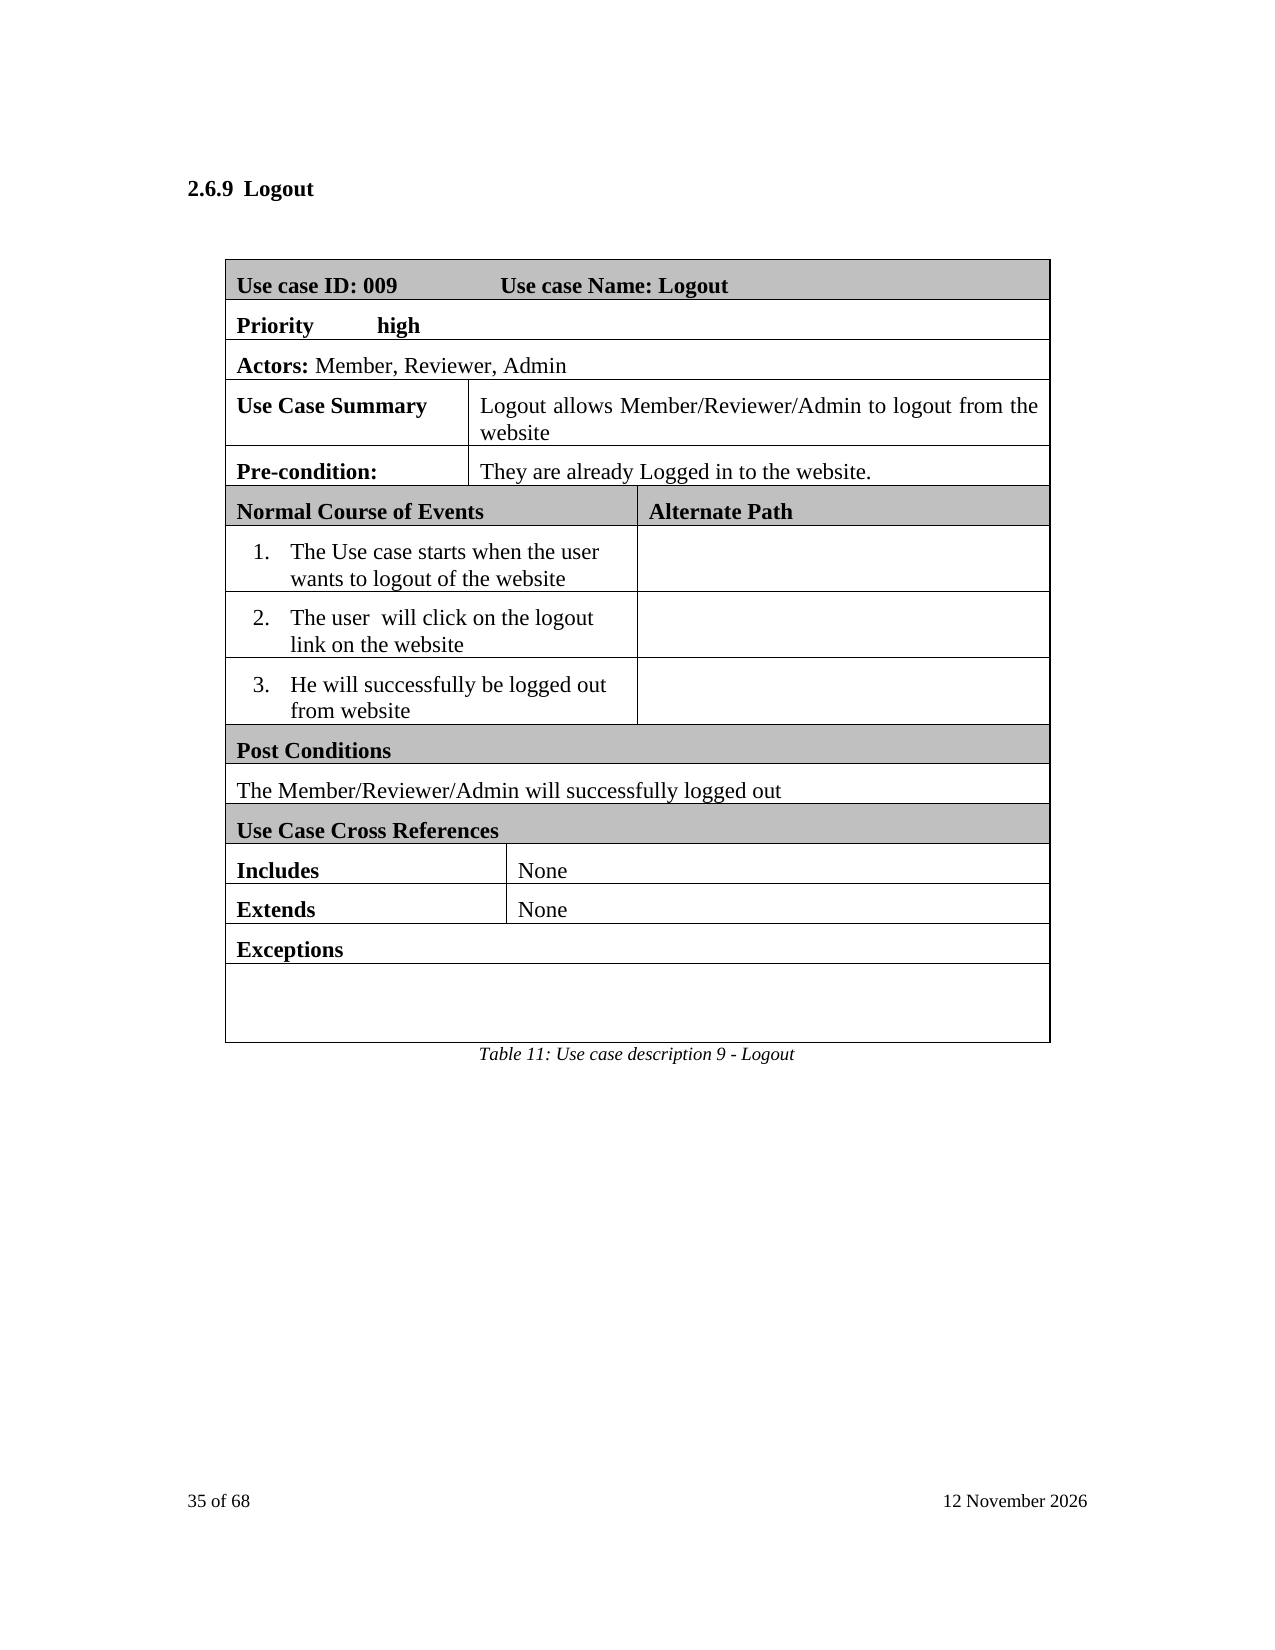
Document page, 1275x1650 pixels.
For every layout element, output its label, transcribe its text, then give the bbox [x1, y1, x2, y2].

table_cell Extends [226, 884, 506, 923]
table_cell The user will click on the logout link on the website [226, 592, 637, 657]
table_cell [226, 964, 1049, 1042]
table_cell Pre-condition: [226, 446, 468, 485]
table_cell They are already Logged in to the website. [469, 446, 1049, 485]
table_cell None [507, 884, 1049, 923]
table_cell He will successfully be logged out from website [226, 658, 637, 723]
table_cell [638, 526, 1049, 591]
table_cell The Member/Reviewer/Admin will successfully logged out [226, 764, 1049, 803]
subtitle Logout [187, 175, 1087, 201]
table_cell Includes [226, 844, 506, 883]
table_cell Alternate Path [638, 486, 1049, 525]
table_cell The Use case starts when the user wants to logout of the website [226, 526, 637, 591]
table_cell Priority high [226, 300, 1049, 339]
table_cell Normal Course of Events [226, 486, 637, 525]
text Table 11: Use case description 9 - Logout [187, 1043, 1087, 1064]
table_header Use case ID: 009 Use case Name: Logout [226, 260, 1049, 299]
table_cell Use Case Summary [226, 380, 468, 445]
table_cell [638, 658, 1049, 723]
table_cell Exceptions [226, 924, 1049, 963]
table_cell Logout allows Member/Reviewer/Admin to logout from the website [469, 380, 1049, 445]
table_cell None [507, 844, 1049, 883]
table_cell Actors: Member, Reviewer, Admin [226, 340, 1049, 379]
table_cell Use Case Cross References [226, 804, 1049, 843]
table_cell Post Conditions [226, 725, 1049, 763]
table_cell [638, 592, 1049, 657]
